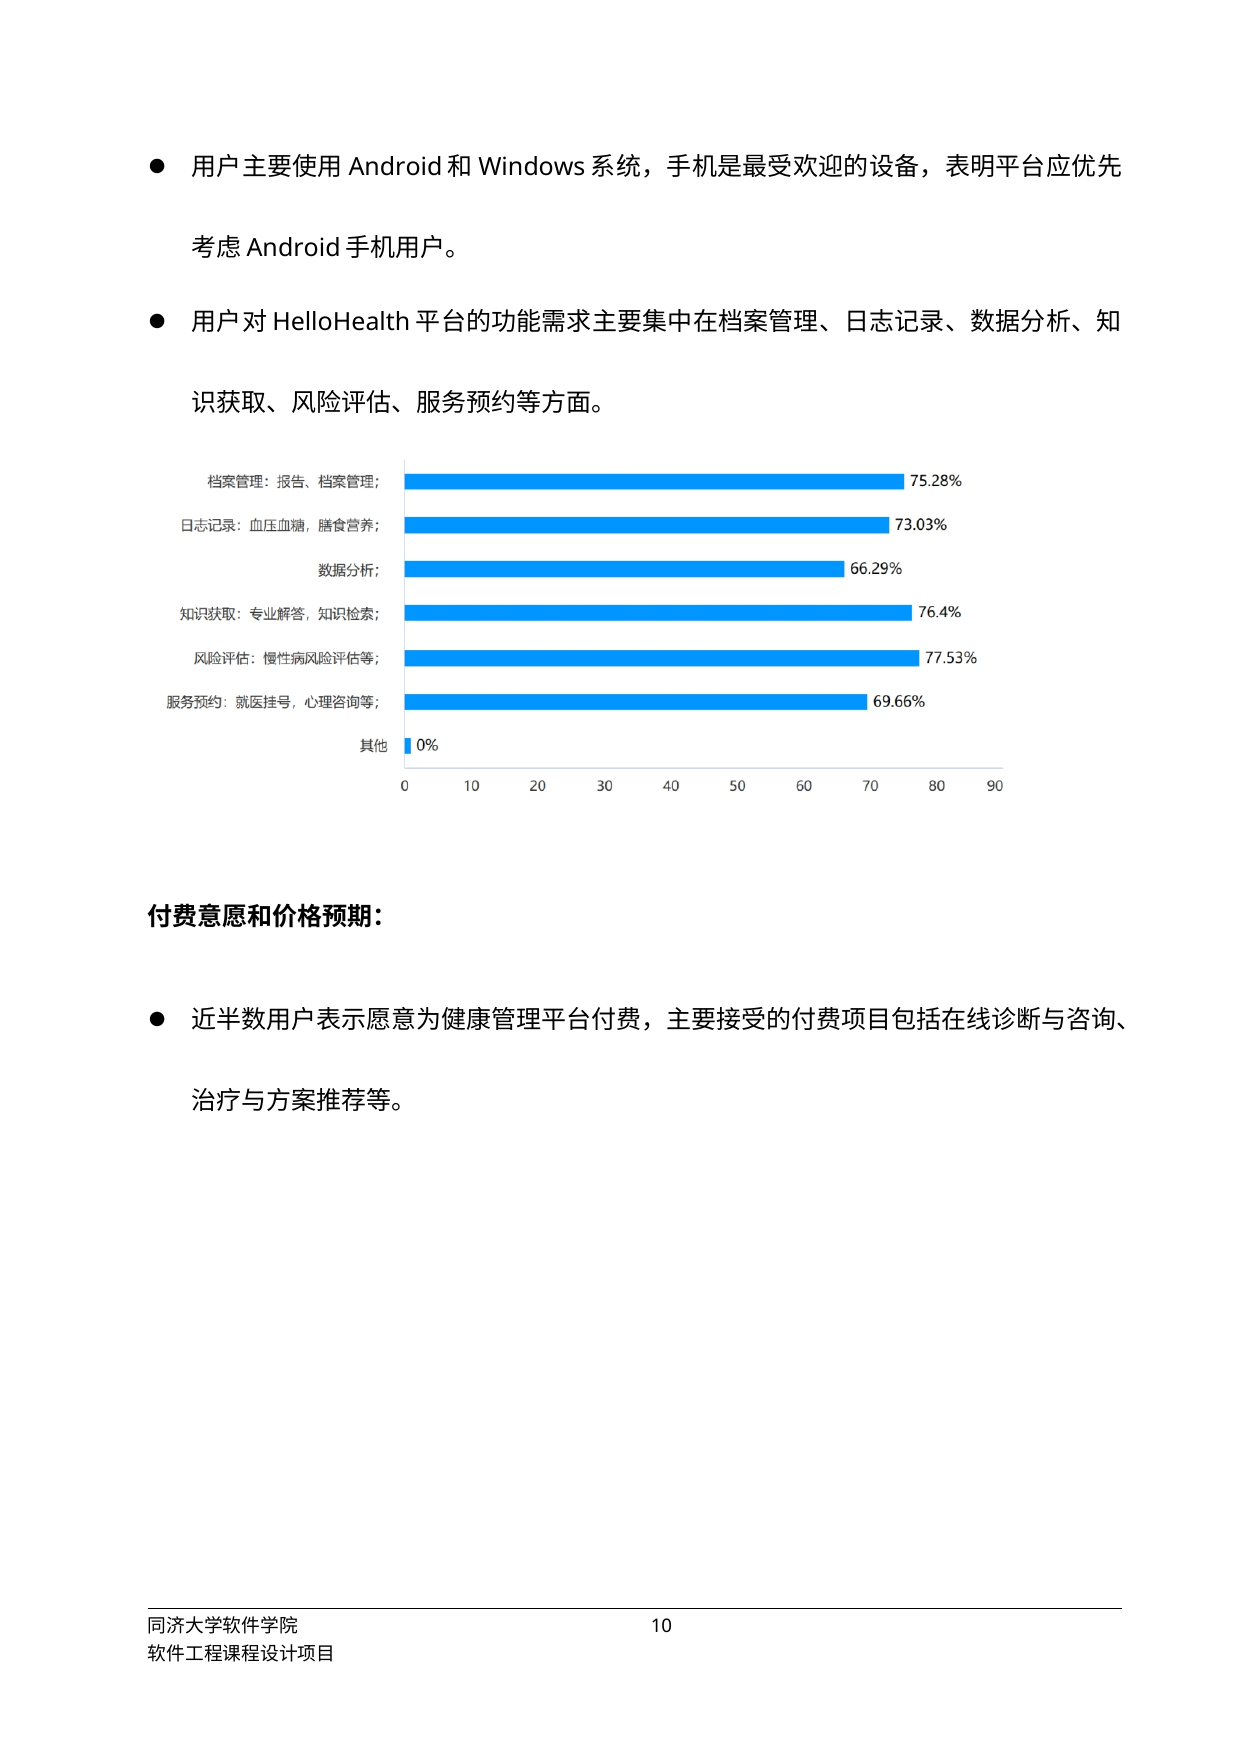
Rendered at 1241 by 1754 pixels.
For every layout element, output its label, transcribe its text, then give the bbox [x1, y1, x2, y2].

picture [147, 442, 1012, 799]
list 用户对HelloHealth平台的功能需求主要集中在档案管理、日志记录、数据分析、知识获取、风险评估、服务预约等方面。 [148, 287, 1122, 433]
list 近半数用户表示愿意为健康管理平台付费，主要接受的付费项目包括在线诊断与咨询、治疗与方案推荐等。 [148, 985, 1122, 1131]
text 付费意愿和价格预期： [148, 882, 1122, 947]
list 用户主要使用Android和Windows系统，手机是最受欢迎的设备，表明平台应优先考虑Android手机用户。 [148, 132, 1122, 278]
